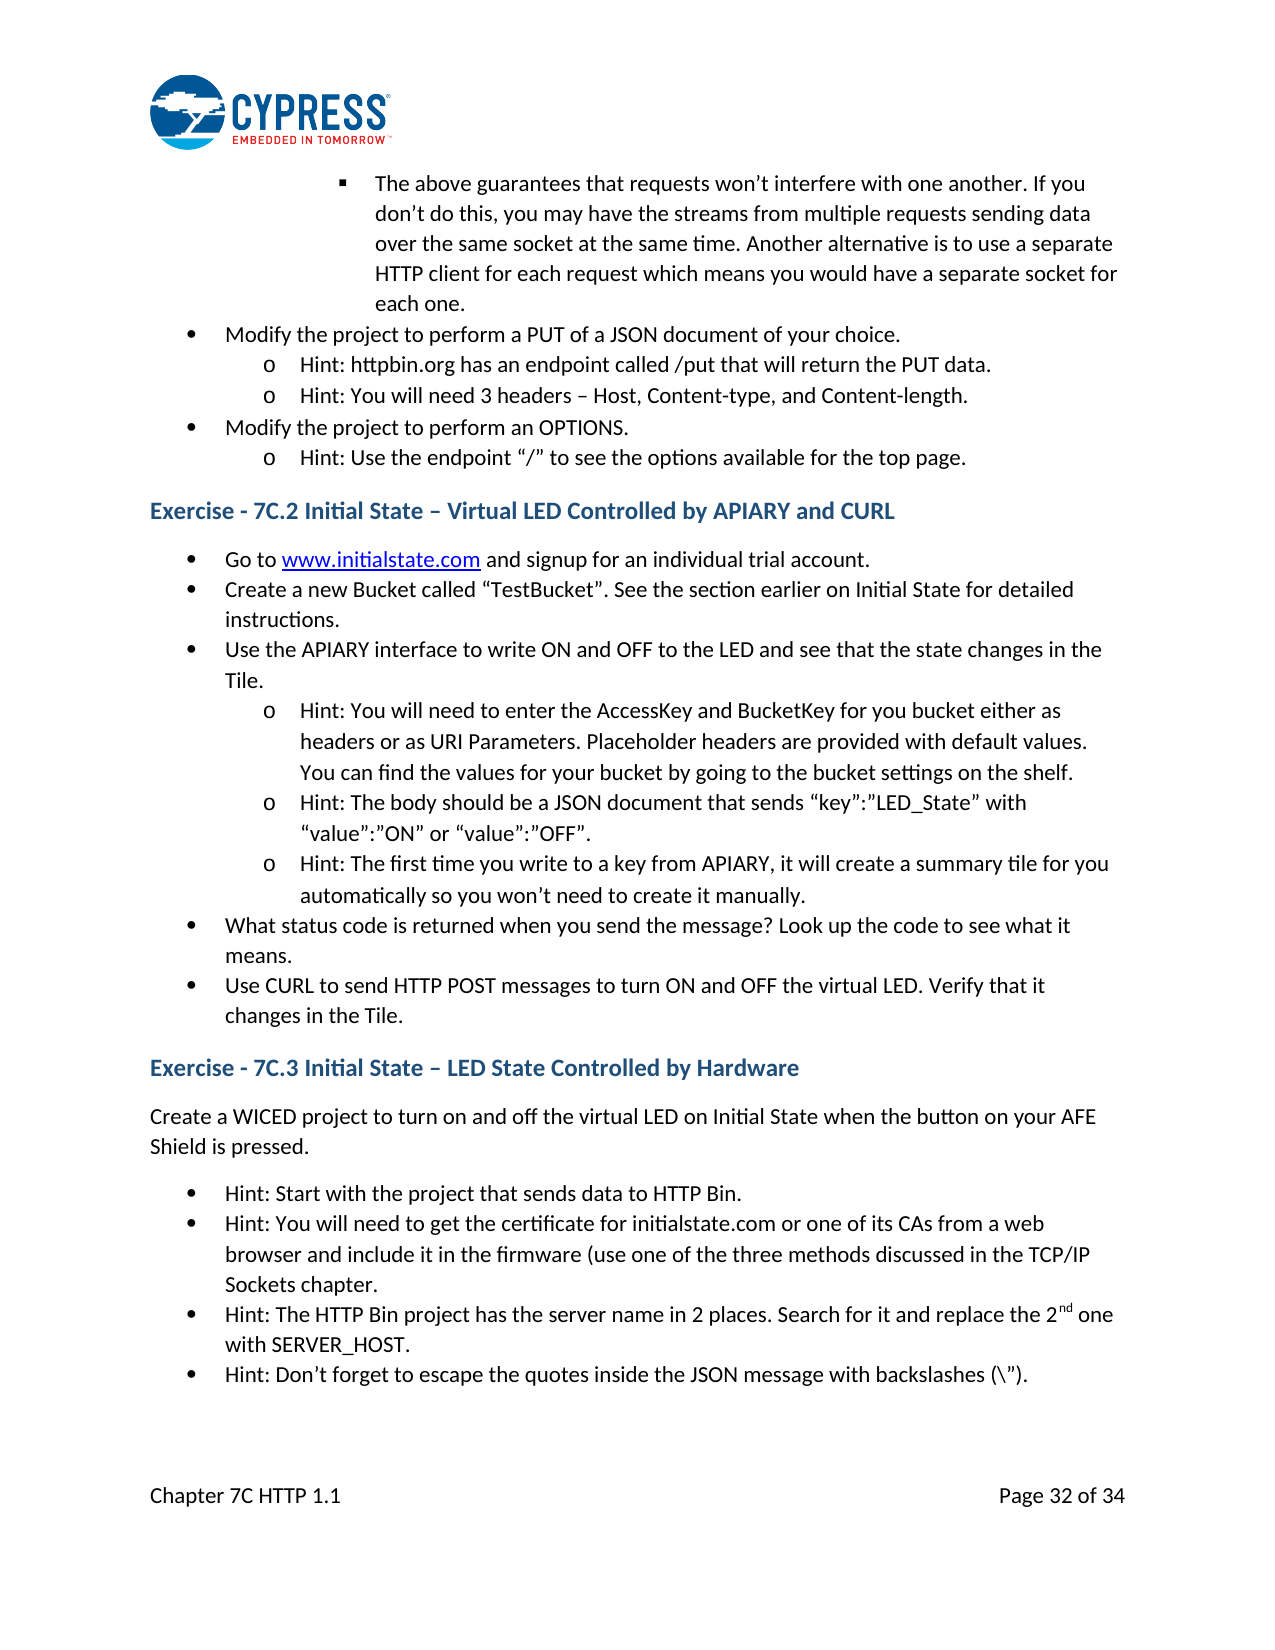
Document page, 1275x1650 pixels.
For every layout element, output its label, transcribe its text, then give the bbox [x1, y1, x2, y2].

list Hint: The HTTP Bin project has the server name in 2 places. Search for it and replace the 2nd one with SERVER_HOST. [187, 1300, 1125, 1358]
list Hint: Start with the project that sends data to HTTP Bin. [187, 1179, 1125, 1207]
list What status code is returned when you send the message? Look up the code to see what it means. [187, 911, 1125, 969]
list The above guarantees that requests won’t interfere with one another. If you don’t do this, you may have the streams from multiple requests sending data over the same socket at the same time. Another alternative is to use a separate HTTP client for each request which means you would have a separate socket for each one. [337, 169, 1125, 318]
list Hint: httpbin.org has an endpoint called /put that will return the PUT data. [262, 350, 1125, 379]
list Hint: Don’t forget to escape the quotes inside the JSON message with backslashes (\”). [187, 1361, 1125, 1388]
list Modify the project to perform a PUT of a JSON document of your choice. [187, 320, 1125, 348]
list Use CURL to send HTTP POST messages to turn ON and OFF the virtual LED. Verify that it changes in the Tile. [187, 971, 1125, 1029]
text Initial State – Virtual LED Controlled by APIARY and CURL [150, 495, 1125, 526]
list Go to www.initialstate.com and signup for an individual trial account. [187, 545, 1125, 573]
text Initial State – LED State Controlled by Hardware [150, 1053, 1125, 1083]
list Create a new Bucket called “TestBucket”. See the section earlier on Initial State for detailed instructions. [187, 575, 1125, 633]
picture [150, 75, 392, 150]
list Hint: You will need 3 headers – Host, Content-type, and Content-length. [262, 381, 1125, 411]
list Hint: Use the endpoint “/” to see the options available for the top page. [262, 443, 1125, 472]
list Hint: The body should be a JSON document that sends “key”:”LED_State” with “value”:”ON” or “value”:”OFF”. [262, 788, 1125, 847]
list Use the APIARY interface to write ON and OFF to the LED and see that the state changes in the Tile. [187, 636, 1125, 694]
text Create a WICED project to turn on and off the virtual LED on Initial State when the button on your AFE Shield is pressed. [150, 1102, 1125, 1160]
list Modify the project to perform an OPTIONS. [187, 413, 1125, 441]
list Hint: The first time you write to a key from APIARY, it will create a summary tile for you automatically so you won’t need to create it manually. [262, 849, 1125, 909]
list Hint: You will need to enter the AccessKey and BucketKey for you bucket either as headers or as URI Parameters. Placeholder headers are provided with default values. You can find the values for your bucket by going to the bucket settings on the shelf. [262, 696, 1125, 786]
list Hint: You will need to get the certificate for initialstate.com or one of its CAs from a web browser and include it in the firmware (use one of the three methods discussed in the TCP/IP Sockets chapter. [187, 1209, 1125, 1298]
